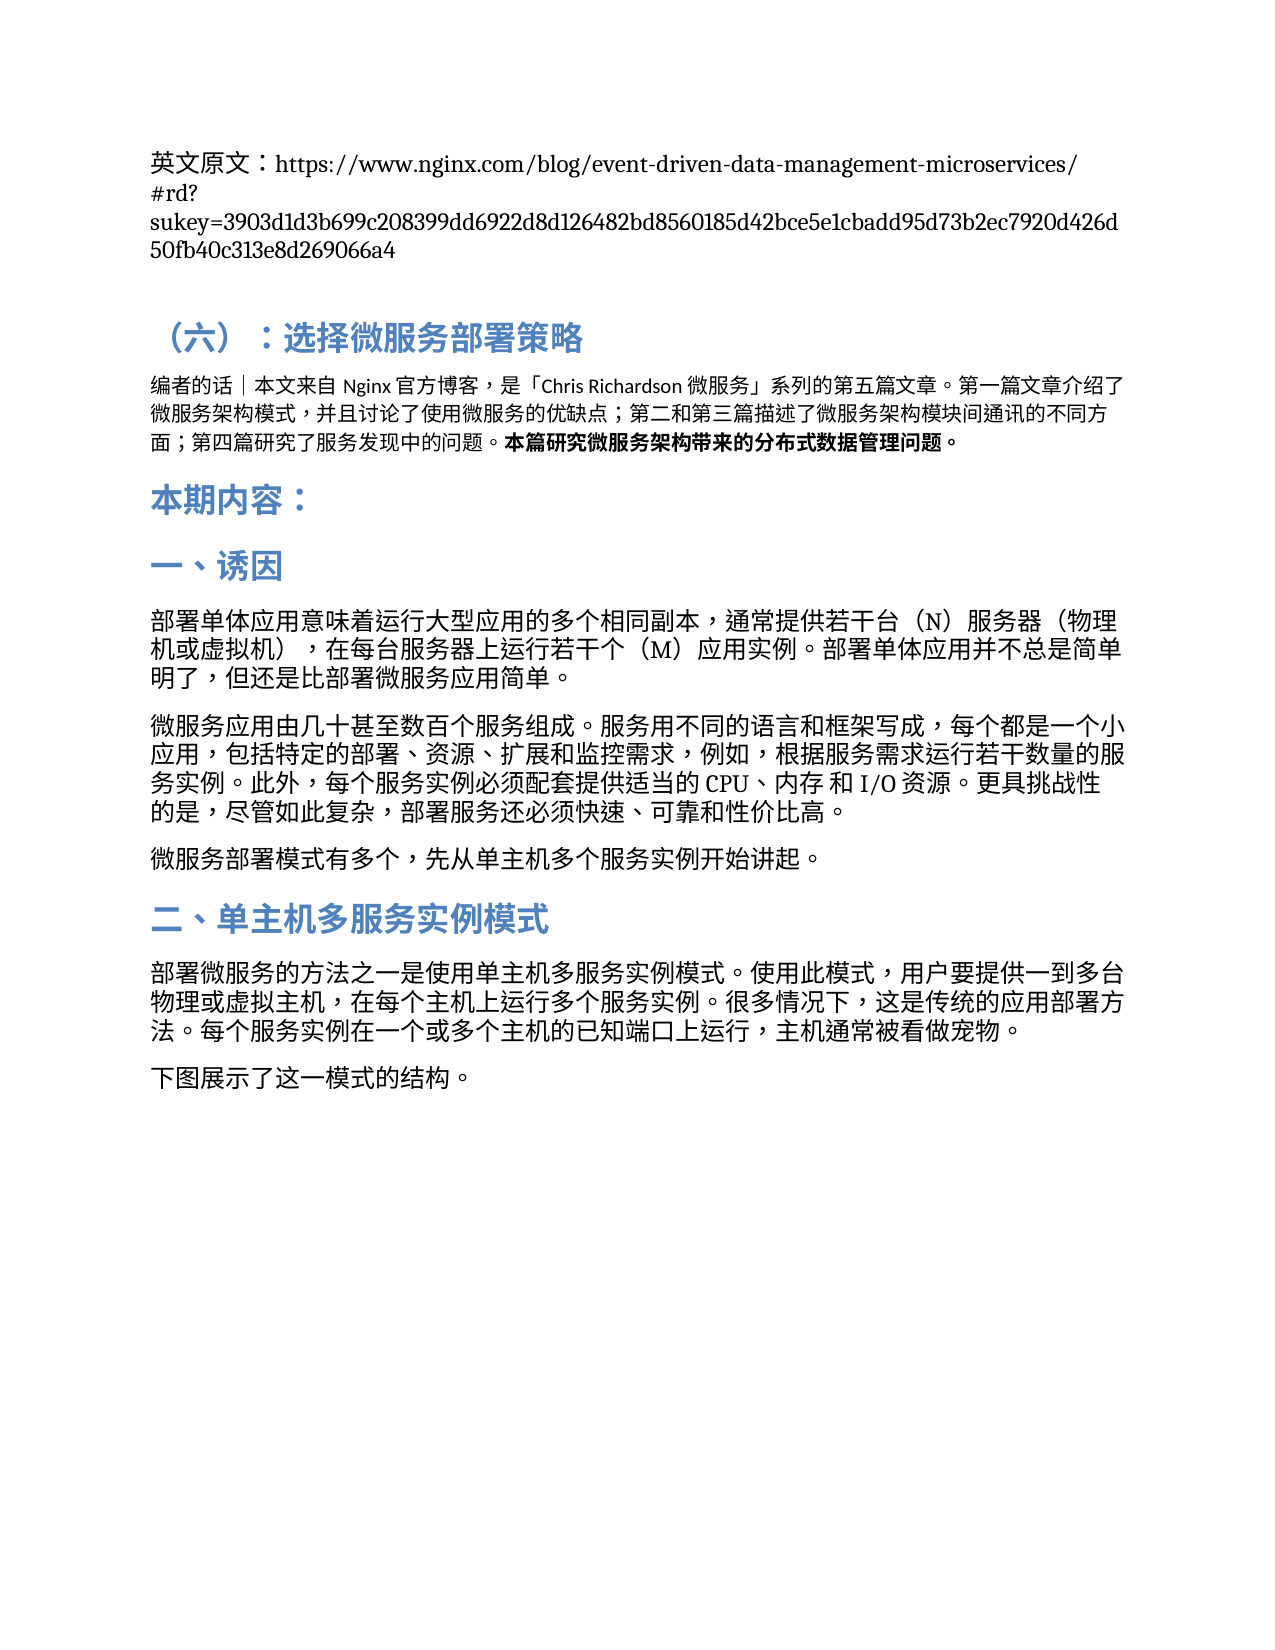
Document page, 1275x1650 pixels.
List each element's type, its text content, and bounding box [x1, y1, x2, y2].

subtitle 二、单主机多服务实例模式 [150, 896, 1125, 941]
text 微服务部署模式有多个，先从单主机多个服务实例开始讲起。 [150, 846, 1125, 875]
text 英文原文：https://www.nginx.com/blog/event-driven-data-management-microservices/#rd?sukey=3903d1d3b699c208399dd6922d8d126482bd8560185d42bce5e1cbadd95d73b2ec7920d426d50fb40c313e8d269066a4 [150, 150, 1125, 265]
subtitle （六）：选择微服务部署策略 [150, 315, 1125, 360]
text 部署单体应用意味着运行大型应用的多个相同副本，通常提供若干台（N）服务器（物理机或虚拟机），在每台服务器上运行若干个（M）应用实例。部署单体应用并不总是简单明了，但还是比部署微服务应用简单。 [150, 607, 1125, 694]
subtitle 一、诱因 [150, 543, 1125, 589]
text 下图展示了这一模式的结构。 [150, 1065, 1125, 1094]
subtitle 本期内容： [150, 477, 1125, 522]
text 编者的话｜本文来自 Nginx 官方博客，是「Chris Richardson 微服务」系列的第五篇文章。第一篇文章介绍了微服务架构模式，并且讨论了使用微服务的优缺点；第二和第三篇描述了微服务架构模块间通讯的不同方面；第四篇研究了服务发现中的问题。本篇研究微服务架构带来的分布式数据管理问题。 [150, 371, 1125, 456]
text 微服务应用由几十甚至数百个服务组成。服务用不同的语言和框架写成，每个都是一个小应用，包括特定的部署、资源、扩展和监控需求，例如，根据服务需求运行若干数量的服务实例。此外，每个服务实例必须配套提供适当的 CPU、内存 和 I/O 资源。更具挑战性的是，尽管如此复杂，部署服务还必须快速、可靠和性价比高。 [150, 712, 1125, 827]
text 部署微服务的方法之一是使用单主机多服务实例模式。使用此模式，用户要提供一到多台物理或虚拟主机，在每个主机上运行多个服务实例。很多情况下，这是传统的应用部署方法。每个服务实例在一个或多个主机的已知端口上运行，主机通常被看做宠物。 [150, 960, 1125, 1046]
